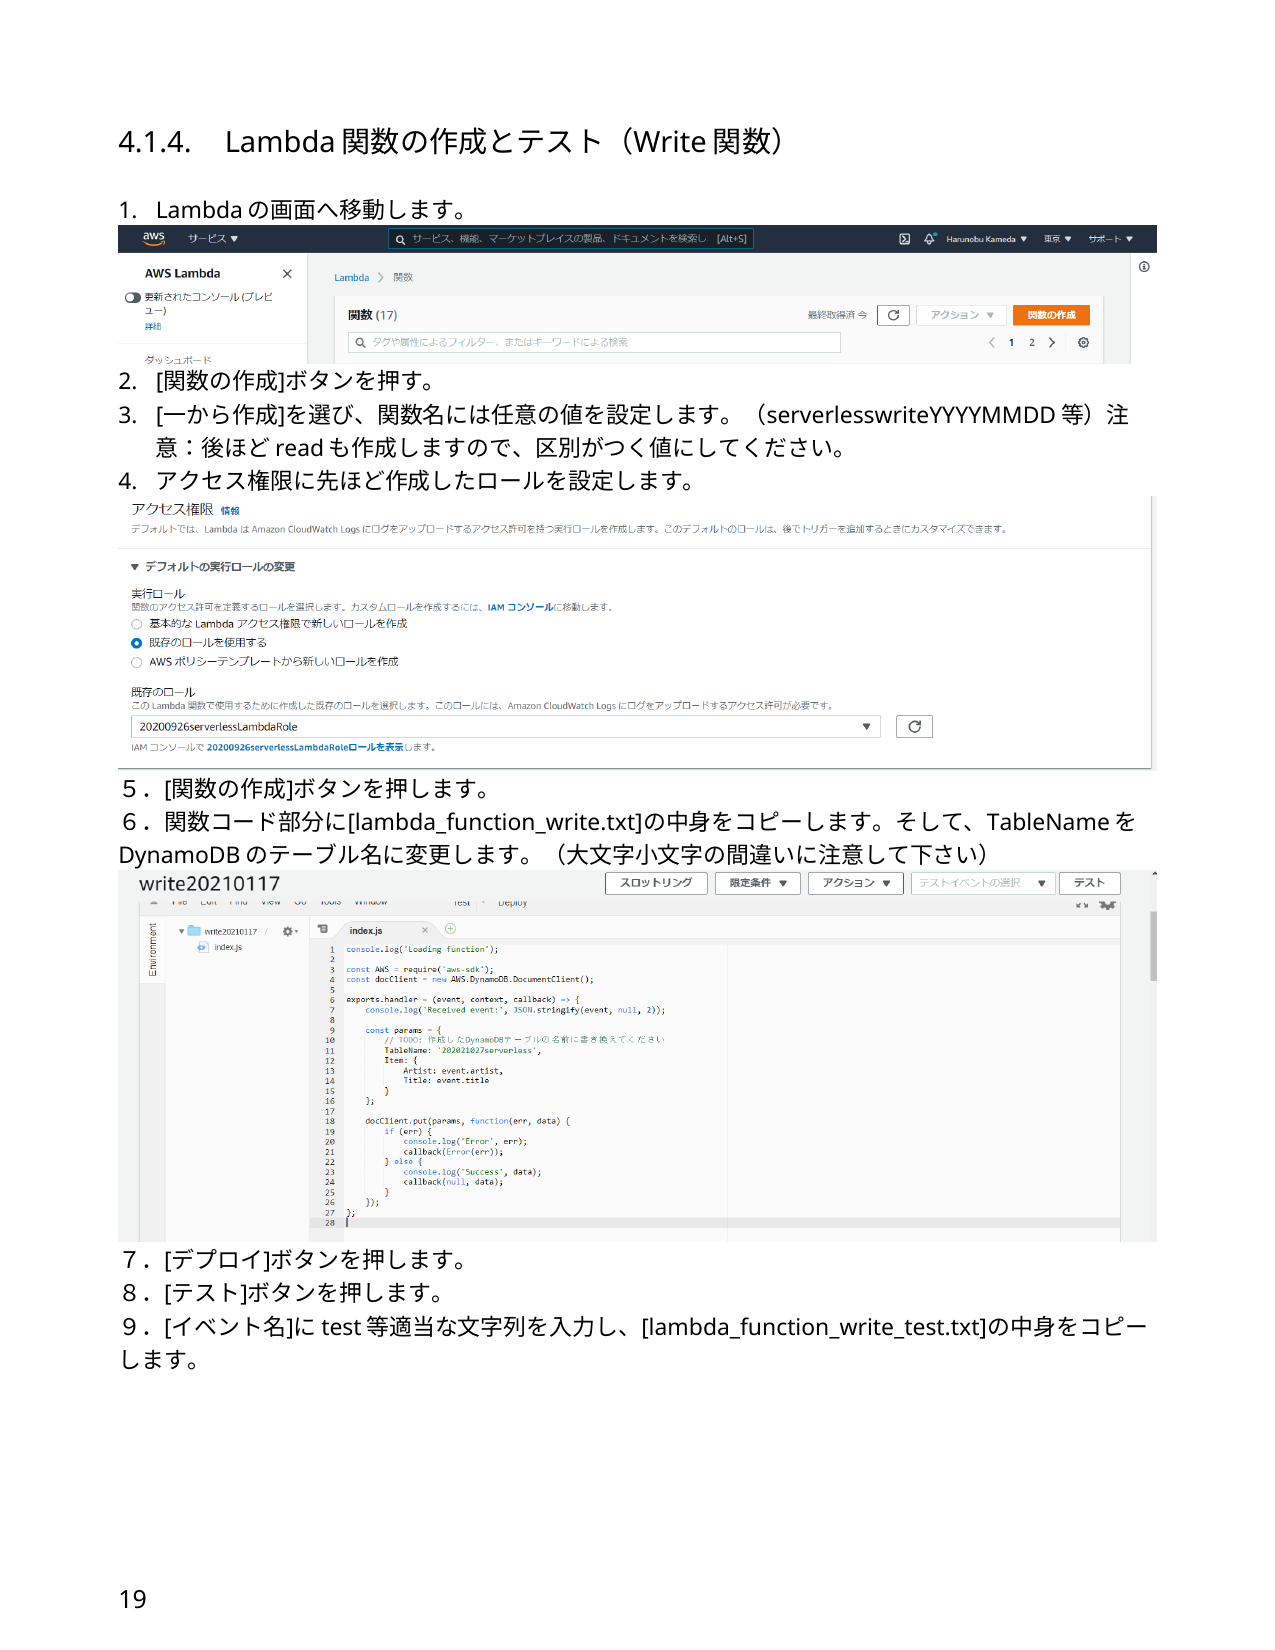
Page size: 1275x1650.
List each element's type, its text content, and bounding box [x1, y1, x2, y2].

list Lambdaの画面へ移動します。 [118, 192, 1157, 225]
text ５．[関数の作成]ボタンを押します。 [118, 771, 1157, 804]
text ６．関数コード部分に[lambda_function_write.txt]の中身をコピーします。そして、TableNameをDynamoDBのテーブル名に変更します。（大文字小文字の間違いに注意して下さい） [118, 804, 1157, 870]
text ９．[イベント名]にtest等適当な文字列を入力し、[lambda_function_write_test.txt]の中身をコピーします。 [118, 1309, 1157, 1375]
text ７．[デプロイ]ボタンを押します。 [118, 1242, 1157, 1275]
list [関数の作成]ボタンを押す。 [118, 364, 1157, 397]
list [一から作成]を選び、関数名には任意の値を設定します。（serverlesswriteYYYYMMDD等）注意：後ほどreadも作成しますので、区別がつく値にしてください。 [118, 397, 1157, 463]
list アクセス権限に先ほど作成したロールを設定します。 [118, 463, 1157, 496]
picture [118, 870, 1157, 1242]
picture [118, 496, 1157, 771]
text ８．[テスト]ボタンを押します。 [118, 1275, 1157, 1309]
subtitle Lambda関数の作成とテスト（Write関数） [118, 118, 1157, 161]
picture [118, 225, 1157, 364]
